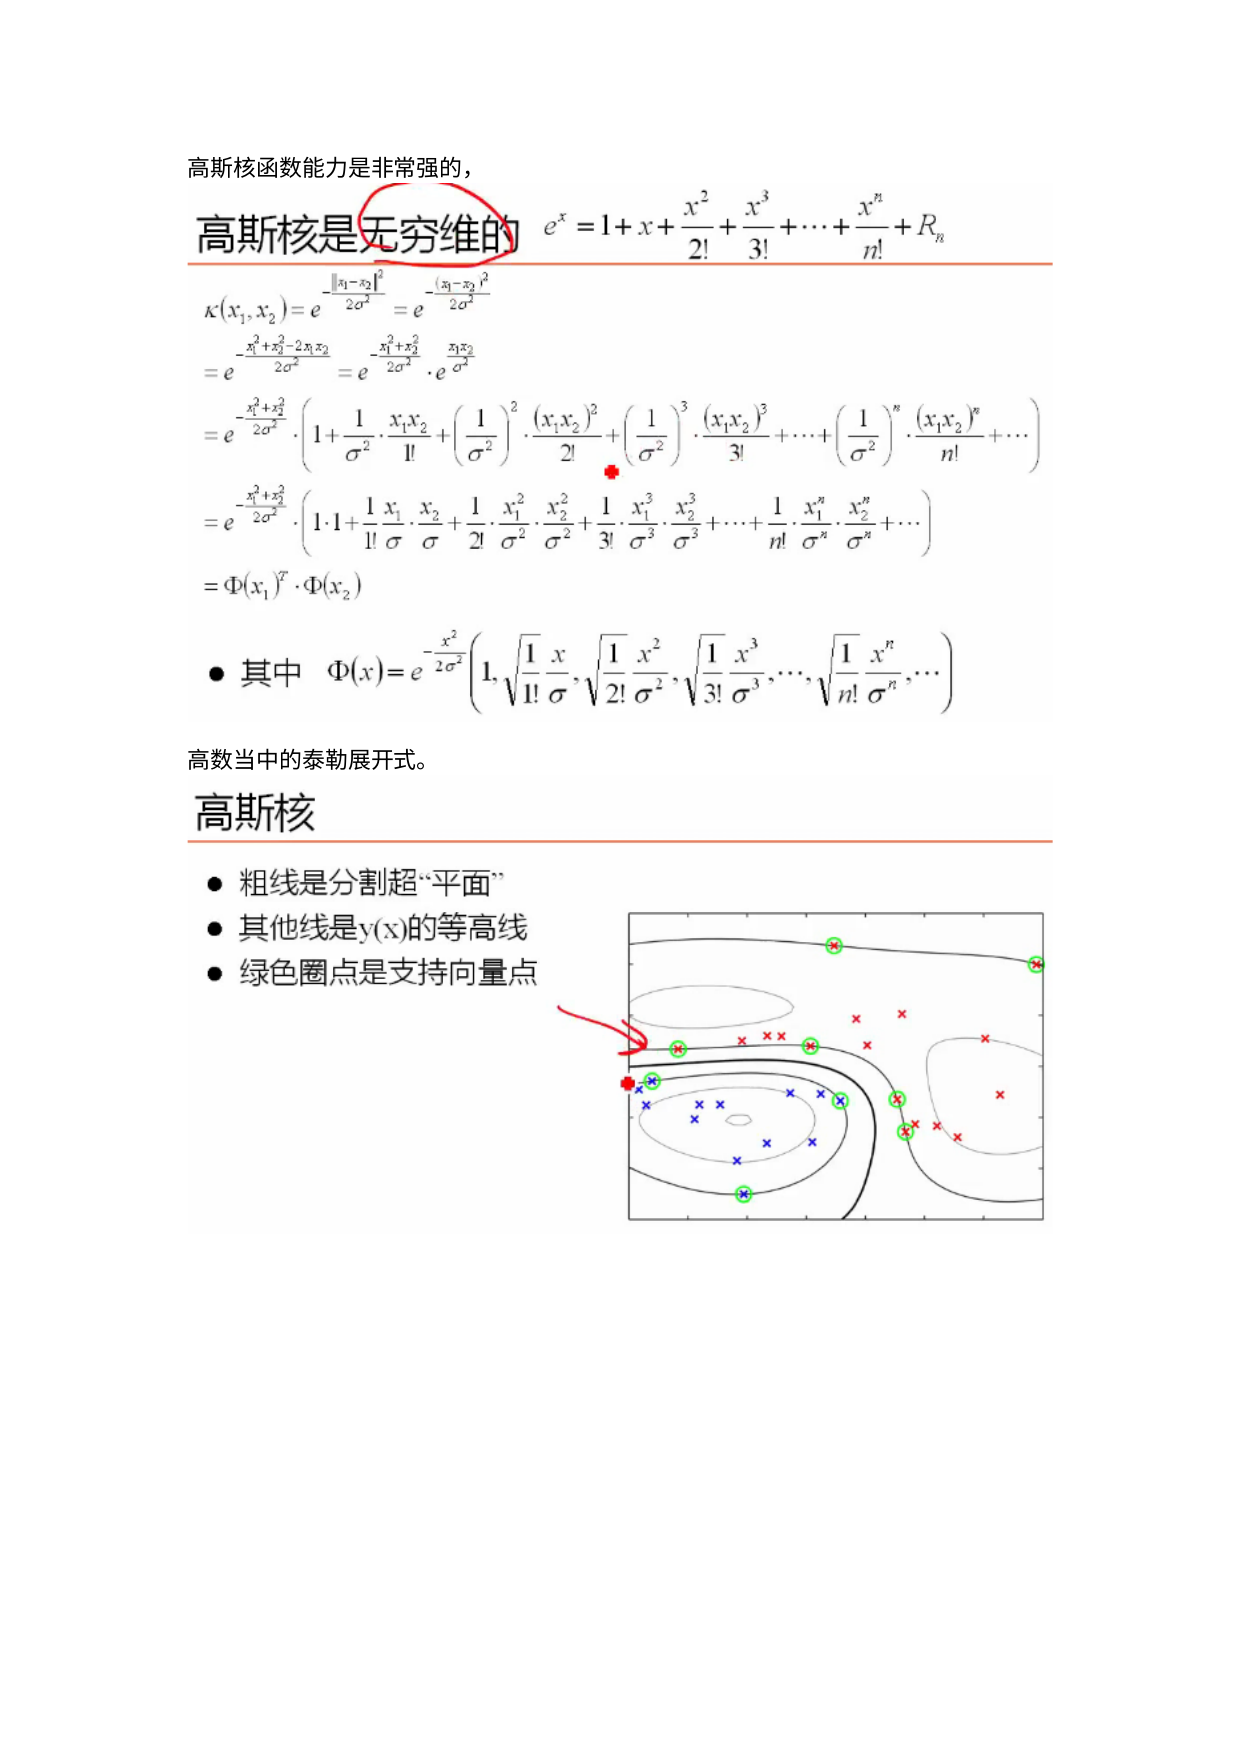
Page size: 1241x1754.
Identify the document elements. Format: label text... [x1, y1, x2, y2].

picture [187, 183, 1053, 722]
text 高斯核函数能力是非常强的， [187, 150, 1053, 183]
picture [187, 775, 1053, 1234]
text 高数当中的泰勒展开式。 [187, 742, 1053, 775]
